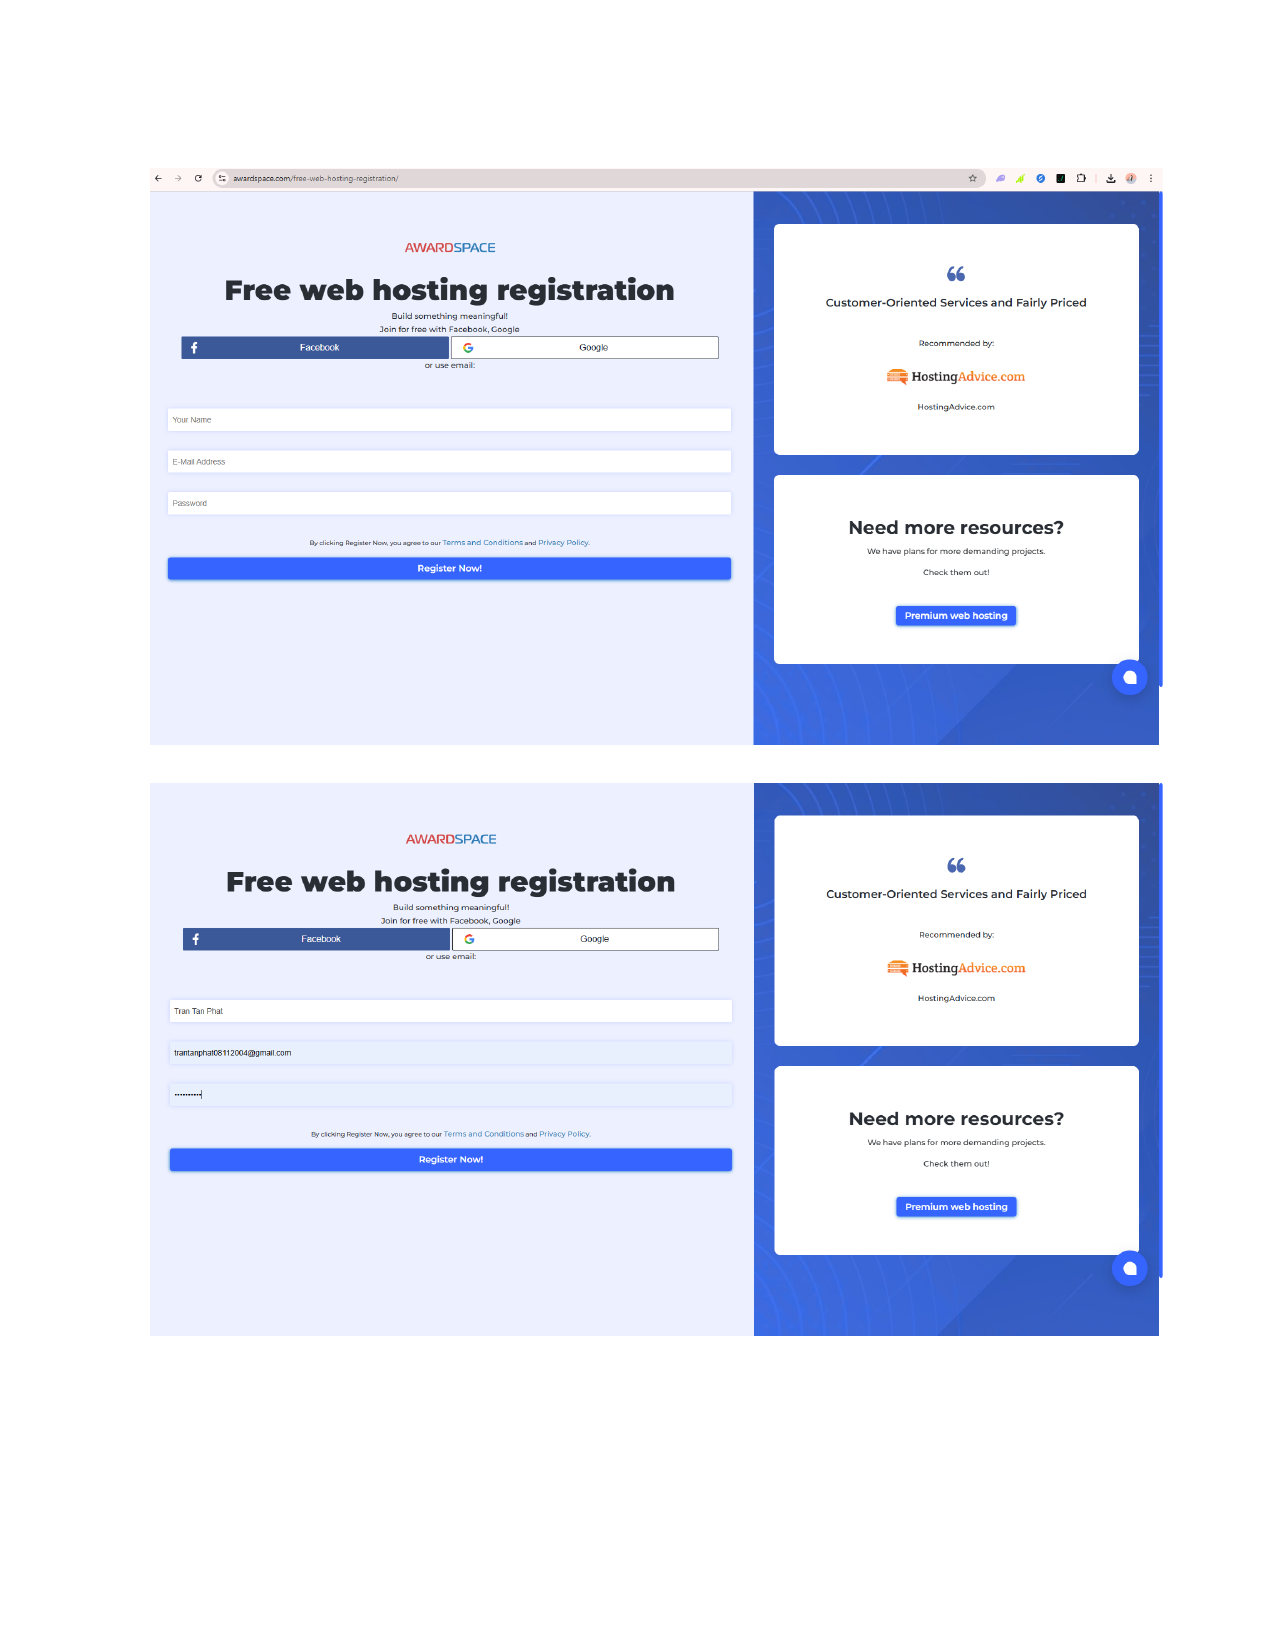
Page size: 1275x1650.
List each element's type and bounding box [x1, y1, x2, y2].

picture [150, 168, 1163, 745]
picture [150, 783, 1163, 1336]
